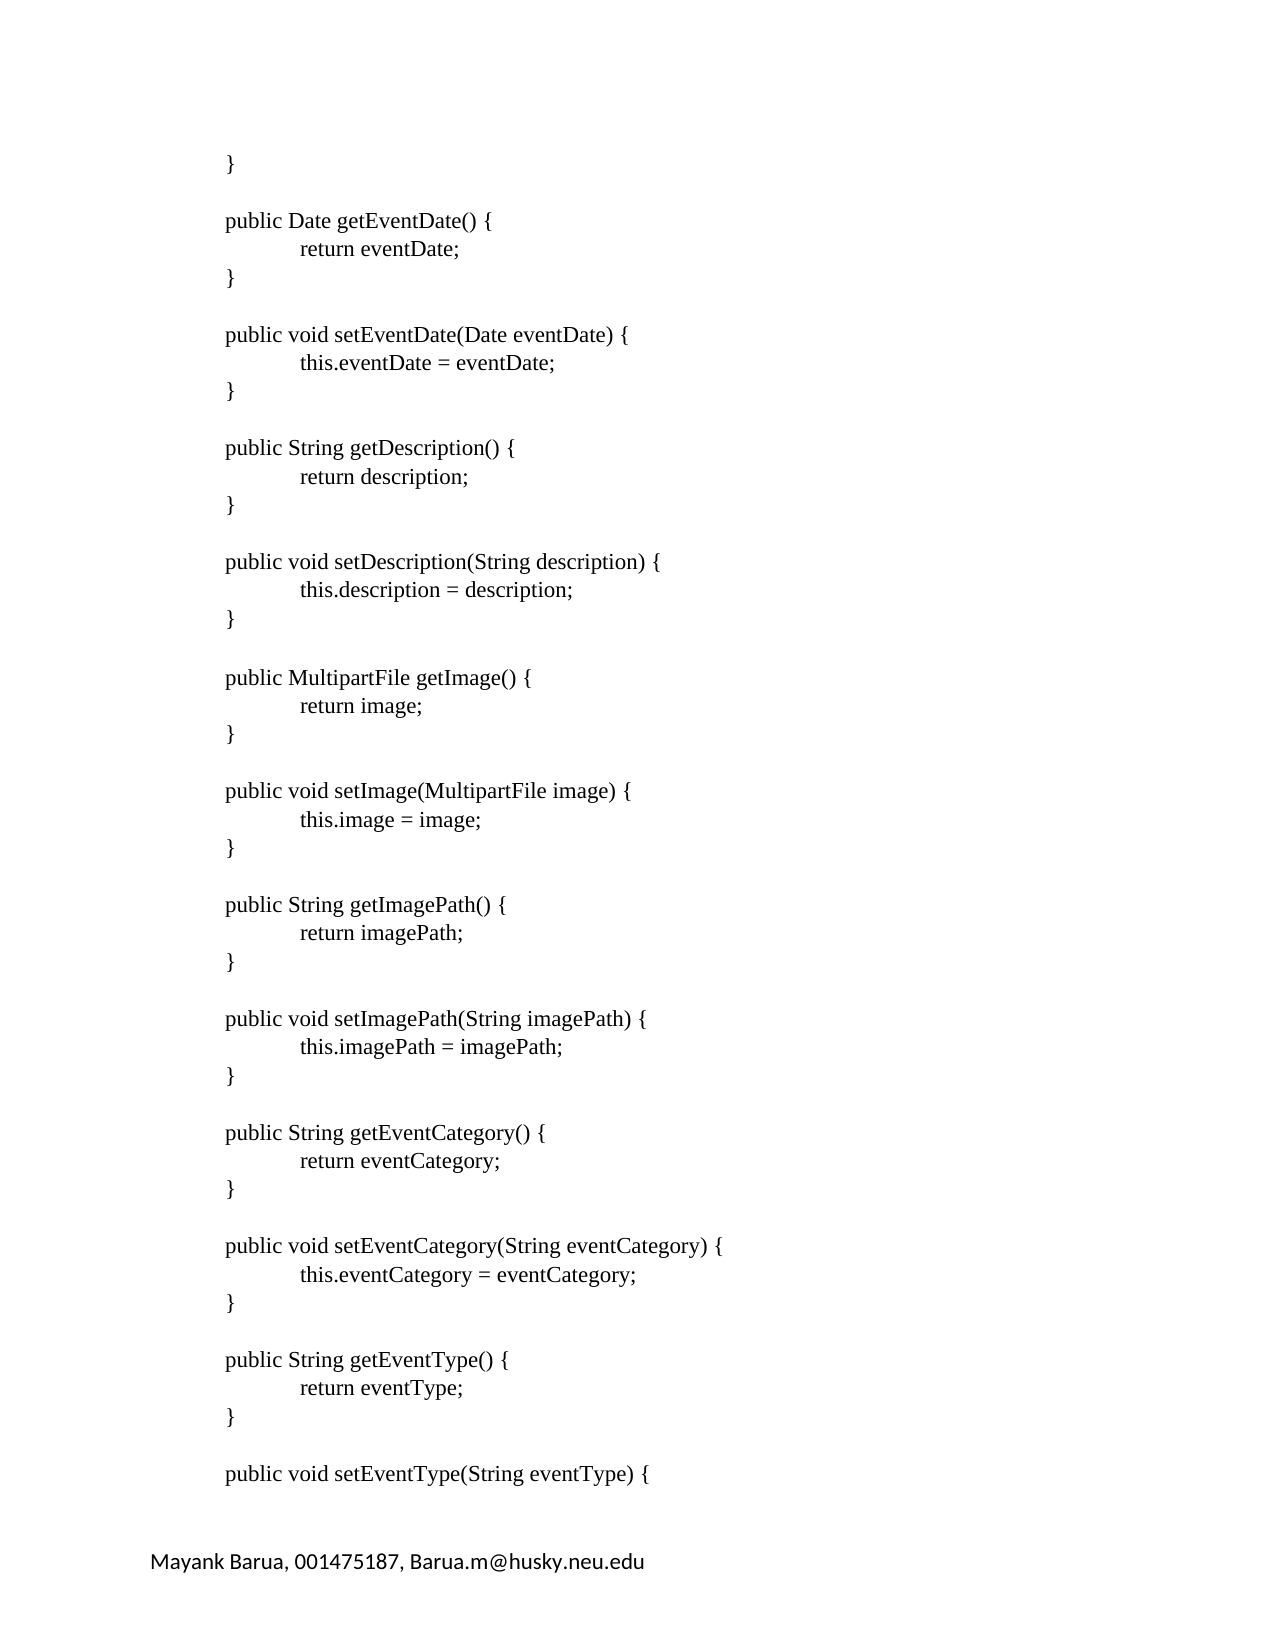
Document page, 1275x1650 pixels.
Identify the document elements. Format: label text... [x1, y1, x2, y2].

text public MultipartFile getImage() { [150, 663, 1125, 690]
text this.eventDate = eventDate; [150, 349, 1125, 375]
text return imagePath; [150, 919, 1125, 946]
text } [150, 377, 1125, 404]
text return description; [150, 463, 1125, 489]
text return eventDate; [150, 235, 1125, 262]
text this.description = description; [150, 577, 1125, 603]
text } [150, 1403, 1125, 1429]
text public String getImagePath() { [150, 891, 1125, 917]
text return image; [150, 692, 1125, 718]
text public void setDescription(String description) { [150, 548, 1125, 574]
text public void setImage(MultipartFile image) { [150, 777, 1125, 804]
text } [150, 1062, 1125, 1088]
text public String getEventCategory() { [150, 1118, 1125, 1145]
text public void setEventCategory(String eventCategory) { [150, 1232, 1125, 1259]
text return eventCategory; [150, 1147, 1125, 1173]
text } [150, 834, 1125, 861]
text this.eventCategory = eventCategory; [150, 1261, 1125, 1287]
text public String getDescription() { [150, 434, 1125, 461]
text return eventType; [150, 1374, 1125, 1401]
text public String getEventType() { [150, 1346, 1125, 1372]
text } [150, 1175, 1125, 1202]
text public void setImagePath(String imagePath) { [150, 1005, 1125, 1031]
text public void setEventType(String eventType) { [150, 1460, 1125, 1486]
text this.imagePath = imagePath; [150, 1033, 1125, 1059]
text } [150, 491, 1125, 518]
text public Date getEventDate() { [150, 207, 1125, 233]
text this.image = image; [150, 806, 1125, 832]
text } [150, 948, 1125, 974]
text } [150, 605, 1125, 631]
text } [150, 720, 1125, 747]
text public void setEventDate(Date eventDate) { [150, 321, 1125, 347]
text } [150, 264, 1125, 290]
text } [150, 150, 1125, 176]
text } [150, 1289, 1125, 1316]
